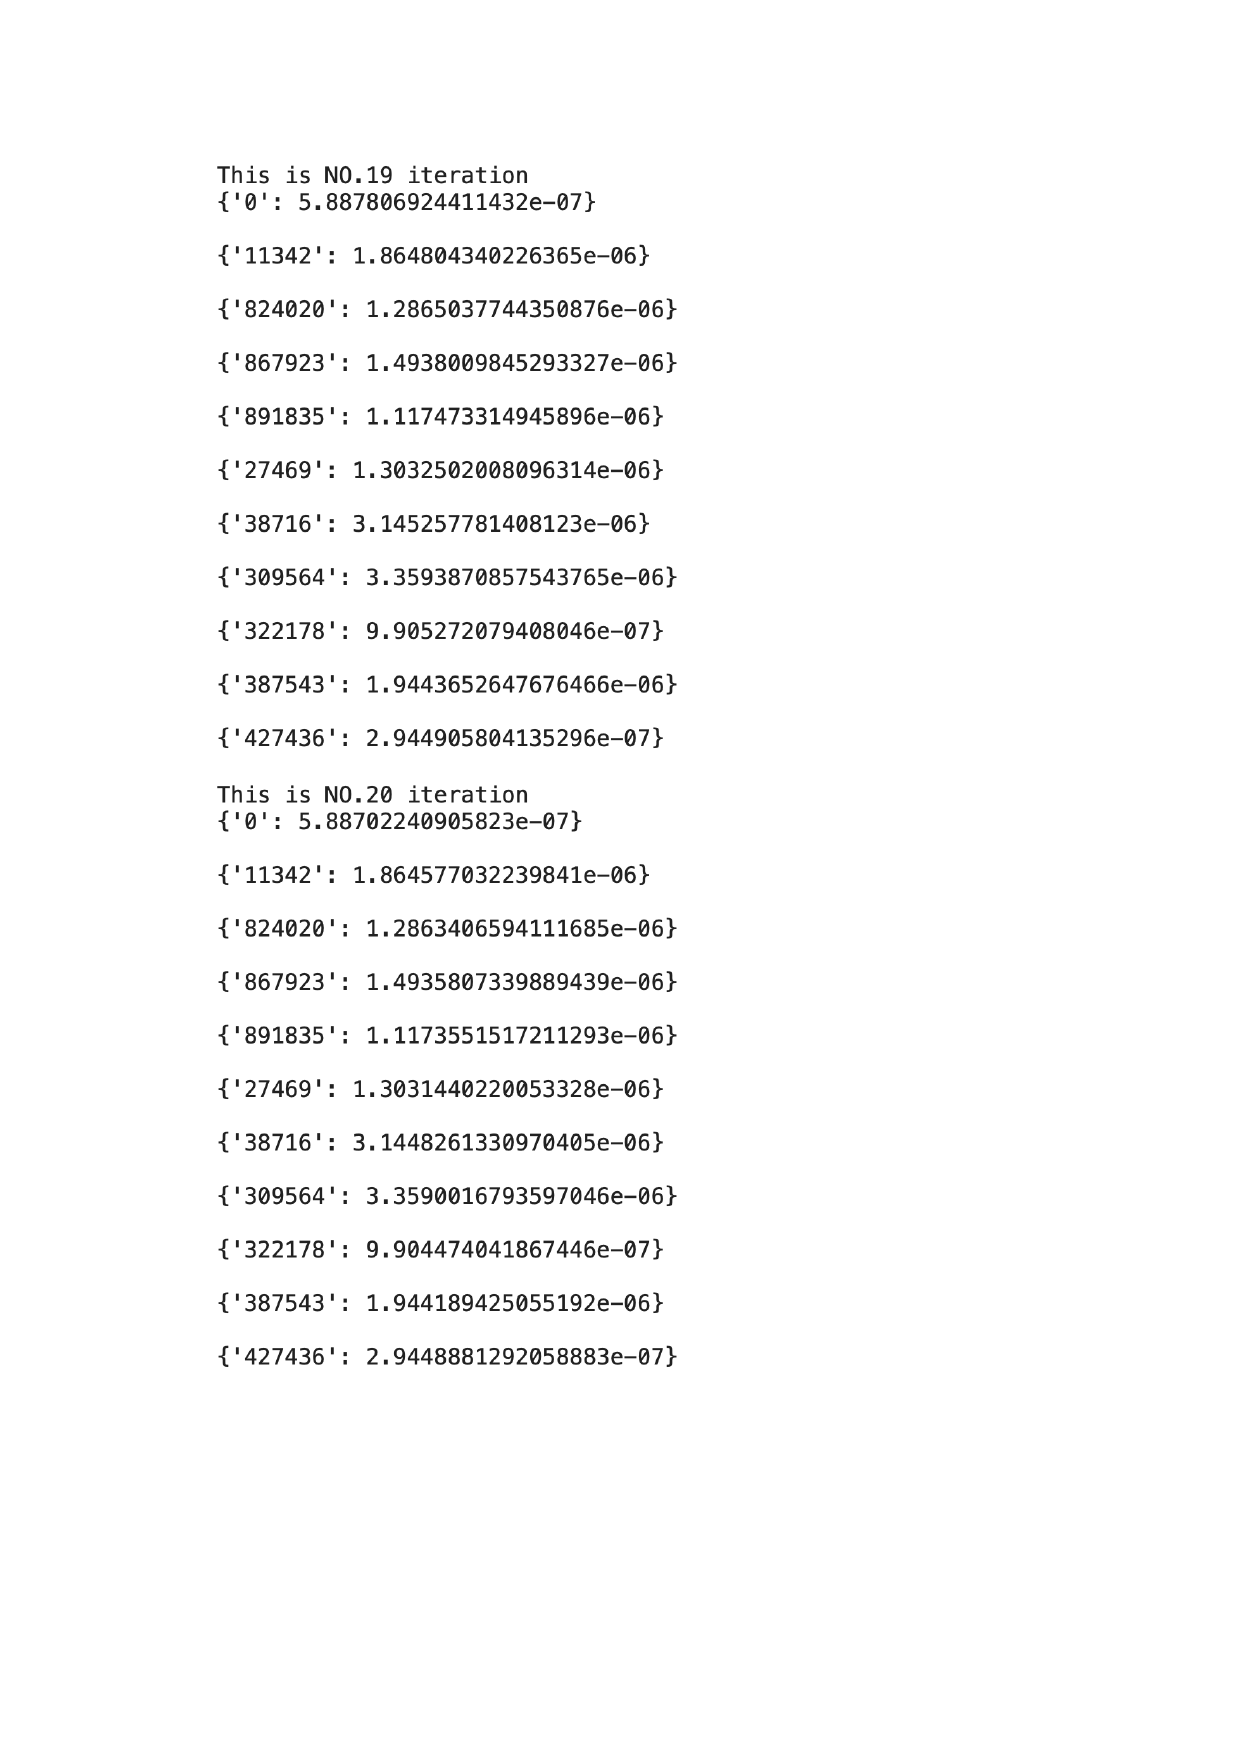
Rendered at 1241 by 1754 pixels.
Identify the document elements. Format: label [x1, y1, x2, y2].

picture [187, 162, 1053, 762]
picture [187, 779, 1053, 1379]
